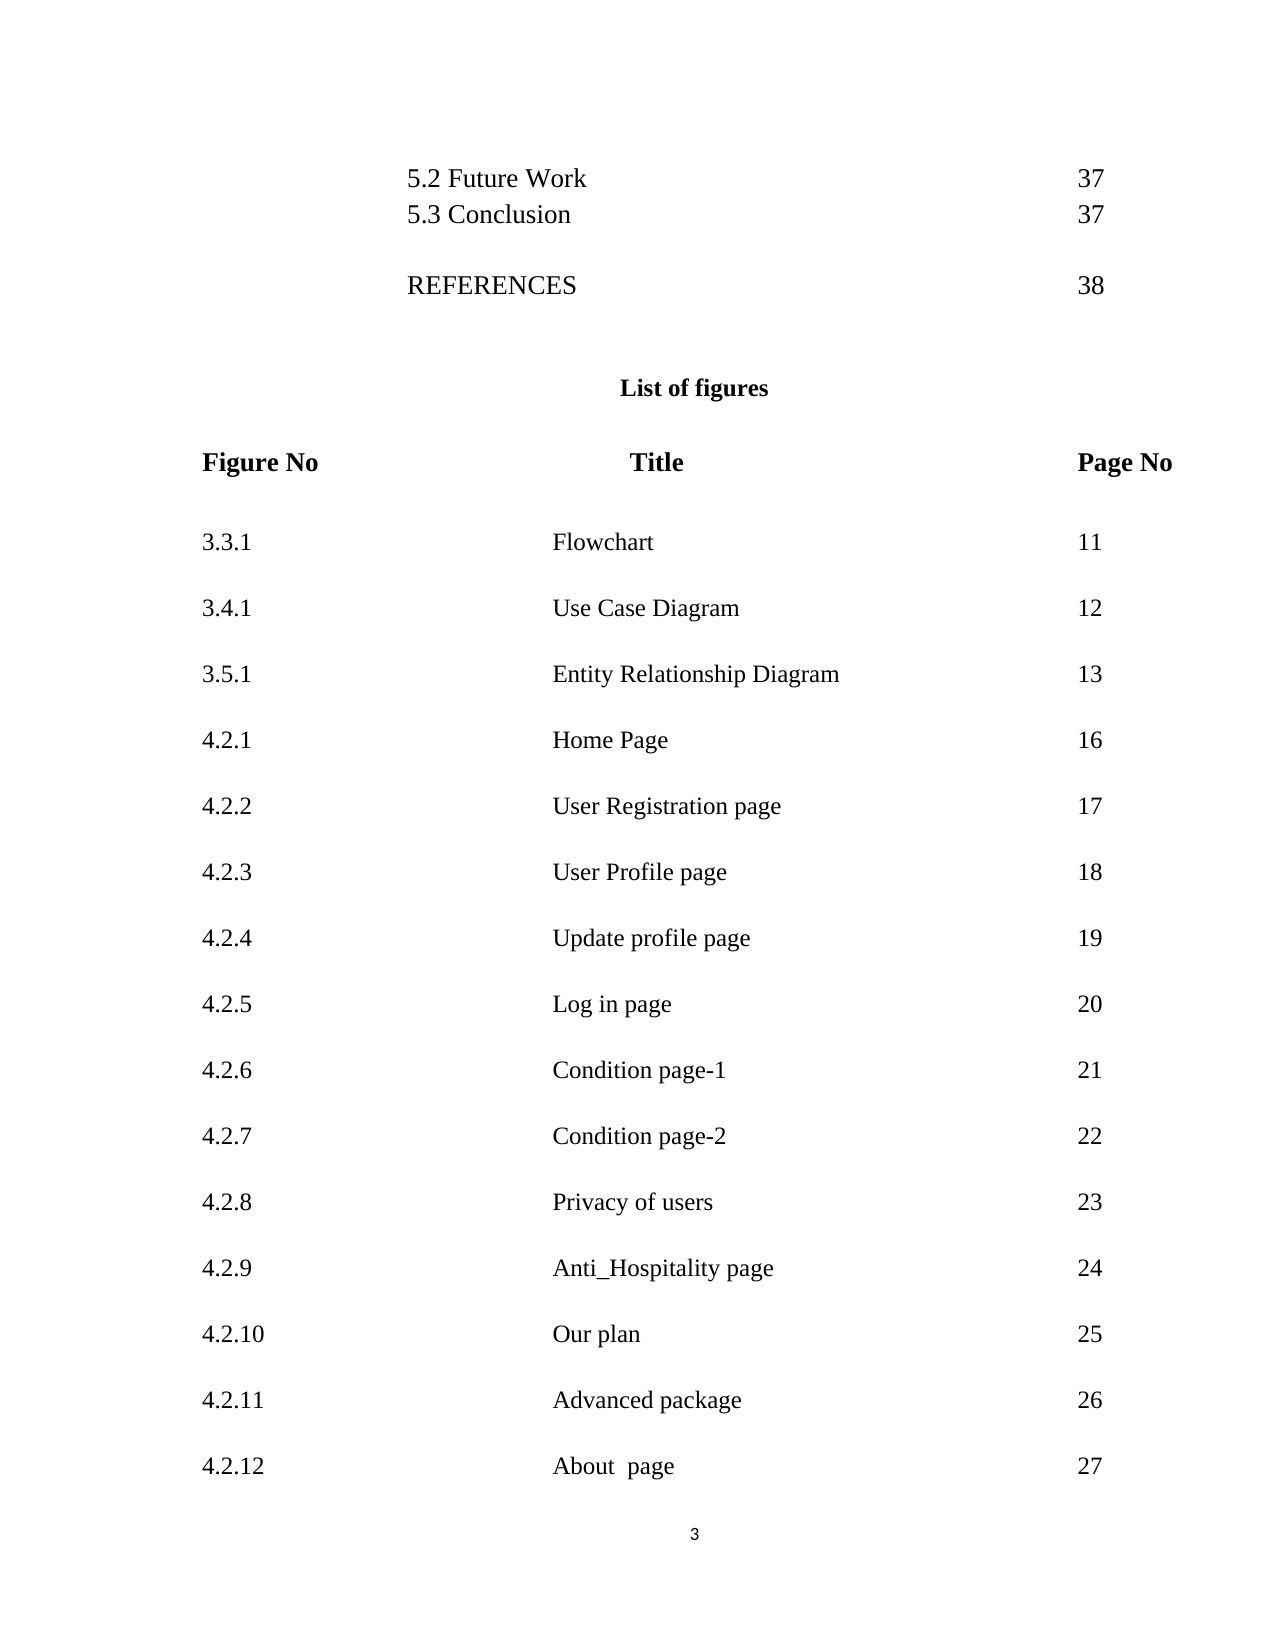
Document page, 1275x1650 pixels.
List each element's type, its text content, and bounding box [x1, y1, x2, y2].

text 4.2.3 User Profile page 18 [202, 857, 1186, 886]
text 4.2.9 Anti_Hospitality page 24 [202, 1253, 1186, 1282]
text 4.2.6 Condition page-1 21 [202, 1055, 1186, 1084]
text 4.2.2 User Registration page 17 [202, 791, 1186, 819]
text 3.4.1 Use Case Diagram 12 [202, 593, 1186, 621]
text 4.2.10 Our plan 25 [202, 1319, 1186, 1348]
text 4.2.1 Home Page 16 [202, 725, 1186, 753]
text REFERENCES 38 [177, 269, 1186, 301]
text 4.2.7 Condition page-2 22 [202, 1121, 1186, 1150]
text 4.2.4 Update profile page 19 [202, 923, 1186, 952]
text 5.2 Future Work 37 [177, 162, 1186, 193]
text List of figures [202, 377, 1186, 402]
text 4.2.12 About page 27 [202, 1451, 1186, 1480]
text 4.2.8 Privacy of users 23 [202, 1187, 1186, 1216]
text 4.2.11 Advanced package 26 [202, 1385, 1186, 1414]
text Figure No Title Page No [202, 452, 1186, 477]
text 5.3 Conclusion 37 [177, 198, 1186, 229]
text 3.5.1 Entity Relationship Diagram 13 [202, 659, 1186, 687]
text 4.2.5 Log in page 20 [202, 989, 1186, 1018]
text 3.3.1 Flowchart 11 [202, 527, 1186, 555]
